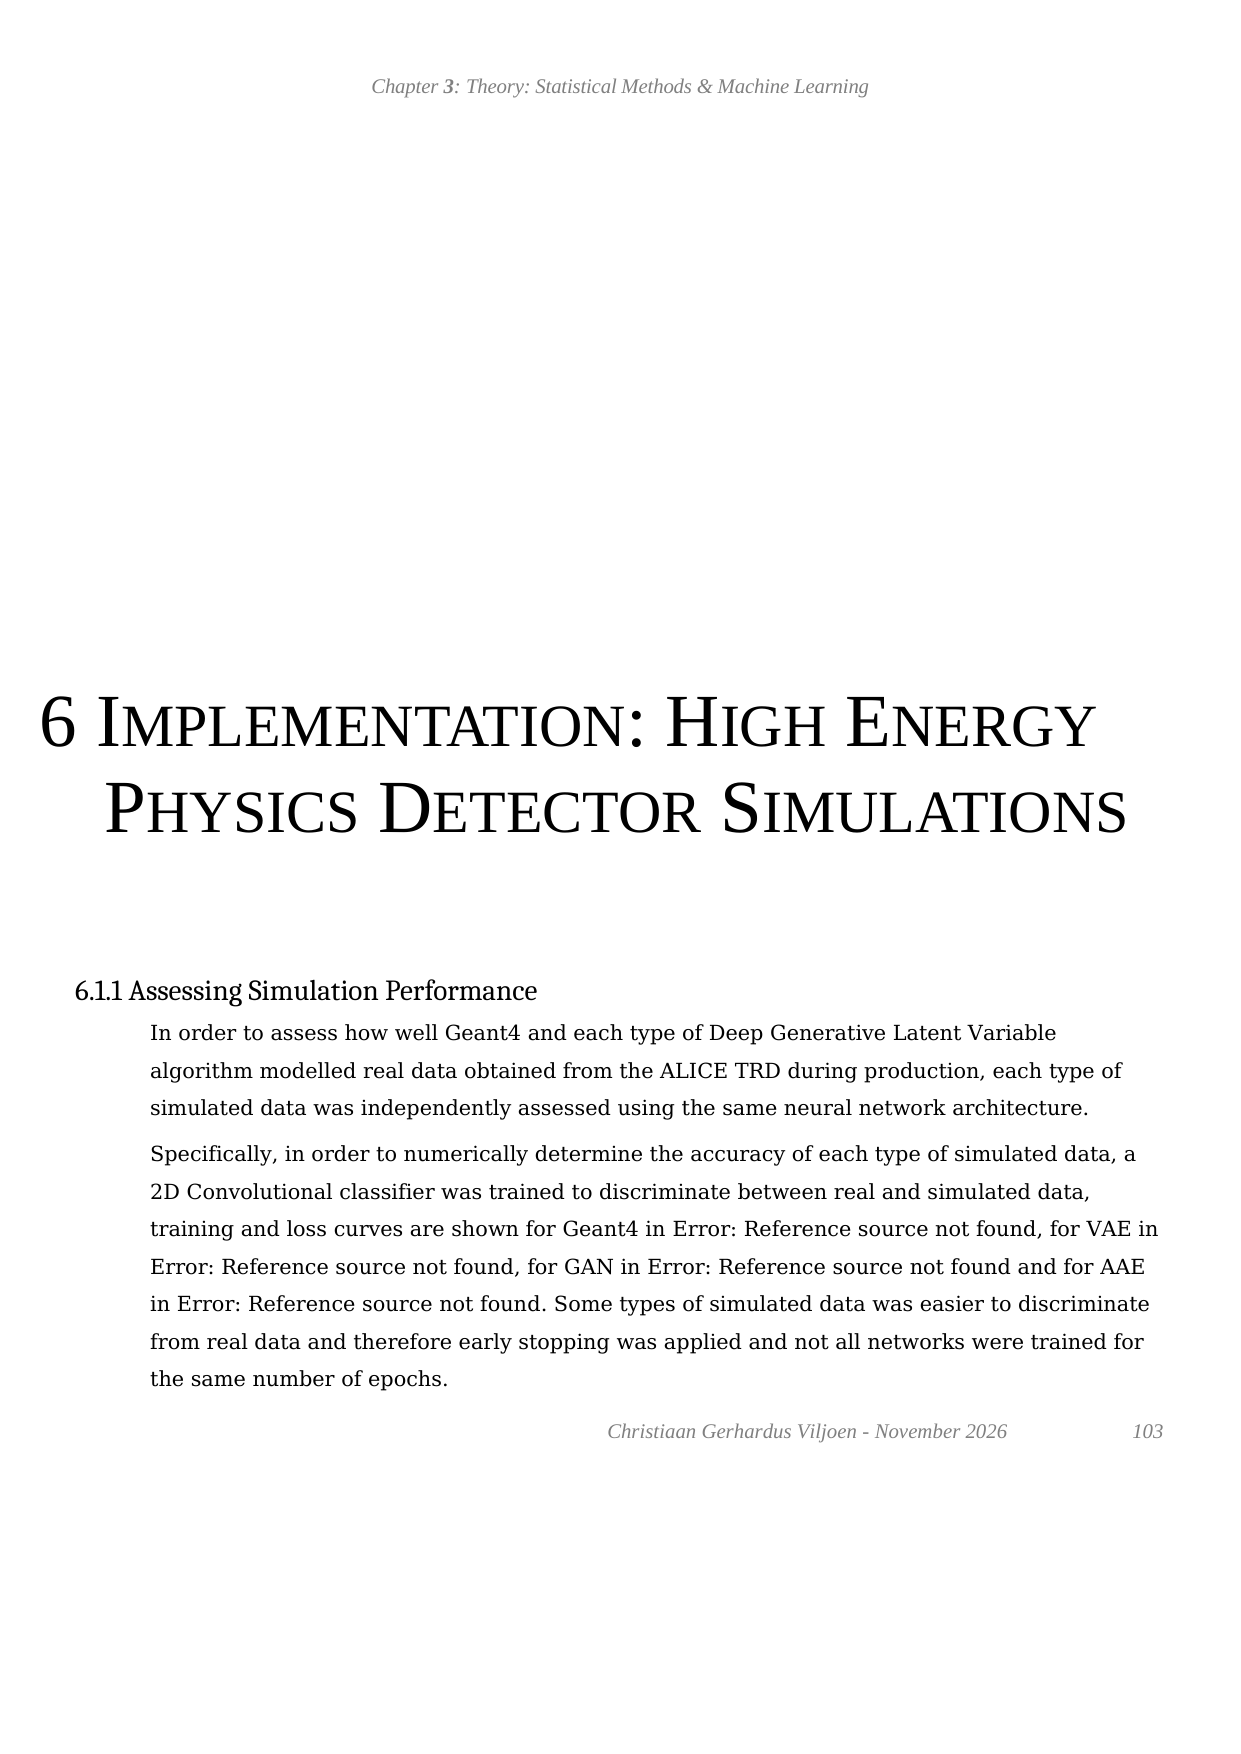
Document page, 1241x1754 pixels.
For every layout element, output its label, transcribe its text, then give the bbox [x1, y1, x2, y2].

subtitle Implementation: High Energy Physics Detector Simulations [39, 677, 1165, 849]
text In order to assess how well Geant4 and each type of Deep Generative Latent Variable algorithm modelled real data obtained from the ALICE TRD during production, each type of simulated data was independently assessed using the same neural network architecture. [150, 1020, 1165, 1120]
subtitle Assessing Simulation Performance [75, 974, 1165, 1008]
